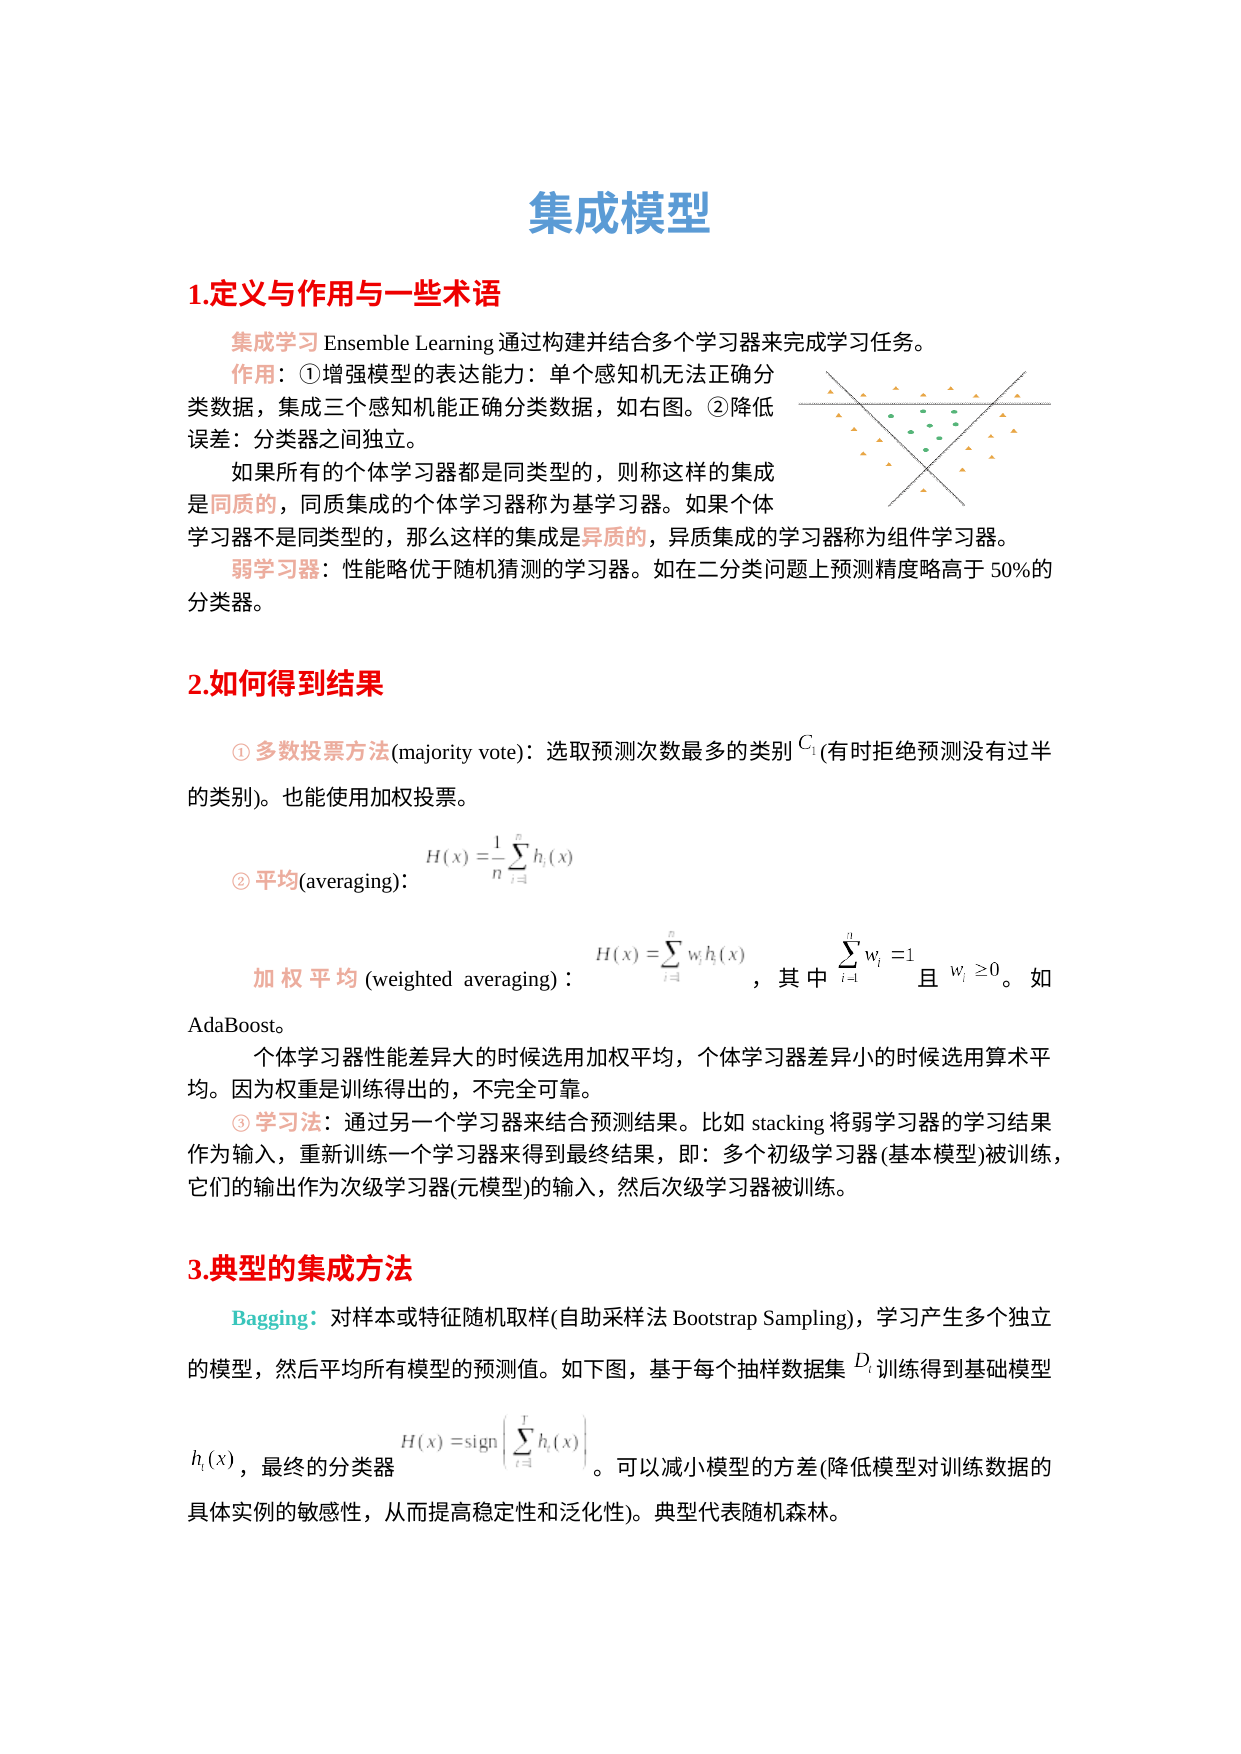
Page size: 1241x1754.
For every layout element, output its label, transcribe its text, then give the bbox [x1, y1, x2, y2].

text 加权平均(weighted averaging)：，其中且。如AdaBoost。 [187, 909, 1053, 1039]
text 1.定义与作用与一些术语 [187, 259, 1053, 324]
text 如果所有的个体学习器都是同类型的，则称这样的集成是同质的，同质集成的个体学习器称为基学习器。如果个体学习器不是同类型的，那么这样的集成是异质的，异质集成的学习器称为组件学习器。 [187, 454, 1053, 552]
text 集成模型 [187, 162, 1053, 259]
text ③学习法：通过另一个学习器来结合预测结果。比如stacking将弱学习器的学习结果作为输入，重新训练一个学习器来得到最终结果，即：多个初级学习器(基本模型)被训练，它们的输出作为次级学习器(元模型)的输入，然后次级学习器被训练。 [187, 1104, 1053, 1202]
picture [794, 360, 1056, 513]
text 弱学习器：性能略优于随机猜测的学习器。如在二分类问题上预测精度略高于50%的分类器。 [187, 552, 1053, 617]
text ①多数投票方法(majority vote)：选取预测次数最多的类别(有时拒绝预测没有过半的类别)。也能使用加权投票。 [187, 714, 1053, 812]
text Bagging：对样本或特征随机取样(自助采样法Bootstrap Sampling)，学习产生多个独立的模型，然后平均所有模型的预测值。如下图，基于每个抽样数据集训练得到基础模型，最终的分类器。可以减小模型的方差(降低模型对训练数据的具体实例的敏感性，从而提高稳定性和泛化性)。典型代表随机森林。 [187, 1299, 1053, 1527]
text 3.典型的集成方法 [187, 1234, 1053, 1299]
text 集成学习Ensemble Learning通过构建并结合多个学习器来完成学习任务。 [187, 324, 1053, 357]
text 作用：①增强模型的表达能力：单个感知机无法正确分类数据，集成三个感知机能正确分类数据，如右图。②降低误差：分类器之间独立。 [187, 357, 1053, 454]
text 2.如何得到结果 [187, 649, 1053, 714]
text 个体学习器性能差异大的时候选用加权平均，个体学习器差异小的时候选用算术平均。因为权重是训练得出的，不完全可靠。 [187, 1039, 1053, 1104]
text ②平均(averaging)： [187, 812, 1053, 909]
